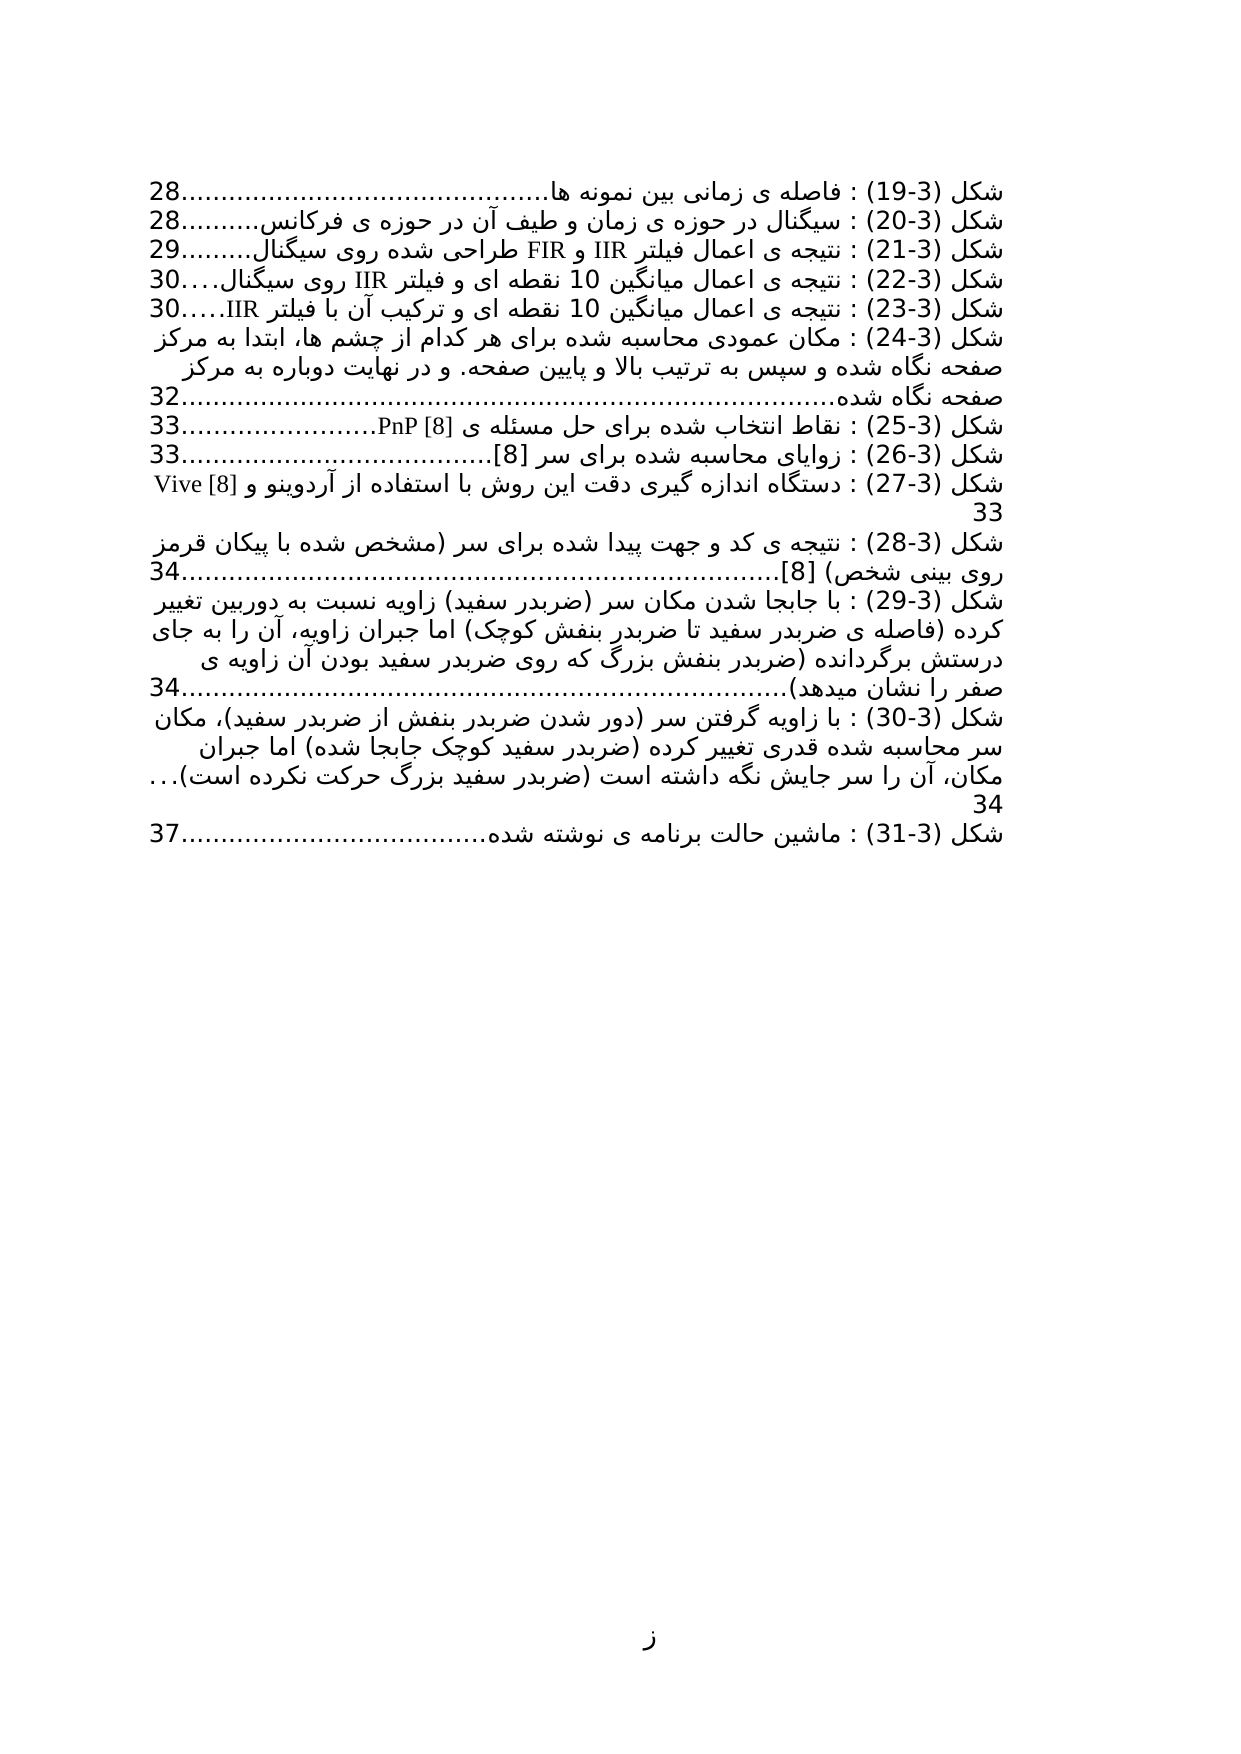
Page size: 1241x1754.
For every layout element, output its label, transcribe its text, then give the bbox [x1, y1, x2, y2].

text شکل (3-24) : مکان عمودی محاسبه شده برای هر کدام از چشم ها، ابتدا به مرکز صفحه نگاه شده و سپس به ترتیب بالا و پایین صفحه. و در نهایت دوباره به مرکز صفحه نگاه شده 32 [148, 323, 1004, 411]
text شکل (3-28) : نتیجه ی کد و جهت پیدا شده برای سر (مشخص شده با پیکان قرمز روی بینی شخص) [8] 34 [148, 528, 1004, 586]
text شکل (3-25) : نقاط انتخاب شده برای حل مسئله ی PnP [8] 33 [148, 411, 1004, 440]
text شکل (3-31) : ماشین حالت برنامه ی نوشته شده 37 [148, 819, 1004, 848]
text شکل (3-22) : نتیجه ی اعمال میانگین 10 نقطه ای و فیلتر IIR روی سیگنال 30 [148, 265, 1004, 294]
text شکل (3-29) : با جابجا شدن مکان سر (ضربدر سفید) زاویه نسبت به دوربین تغییر کرده (فاصله ی ضربدر سفید تا ضربدر بنفش کوچک) اما جبران زاویه، آن را به جای درستش برگردانده (ضربدر بنفش بزرگ که روی ضربدر سفید بودن آن زاویه ی صفر را نشان میدهد) 34 [148, 586, 1004, 703]
text شکل (3-21) : نتیجه ی اعمال فیلتر IIR و FIR طراحی شده روی سیگنال 29 [148, 236, 1004, 265]
text شکل (3-30) : با زاویه گرفتن سر (دور شدن ضربدر بنفش از ضربدر سفید)، مکان سر محاسبه شده قدری تغییر کرده (ضربدر سفید کوچک جابجا شده) اما جبران مکان، آن را سر جایش نگه داشته است (ضربدر سفید بزرگ حرکت نکرده است) 34 [148, 703, 1004, 819]
text شکل (3-23) : نتیجه ی اعمال میانگین 10 نقطه ای و ترکیب آن با فیلتر IIR 30 [148, 294, 1004, 323]
text شکل (3-26) : زوایای محاسبه شده برای سر [8] 33 [148, 440, 1004, 469]
text شکل (3-20) : سیگنال در حوزه ی زمان و طیف آن در حوزه ی فرکانس 28 [148, 206, 1004, 236]
text شکل (3-19) : فاصله ی زمانی بین نمونه ها 28 [148, 177, 1004, 206]
text شکل (3-27) : دستگاه اندازه گیری دقت این روش با استفاده از آردوینو و Vive [8] 33 [148, 469, 1004, 528]
